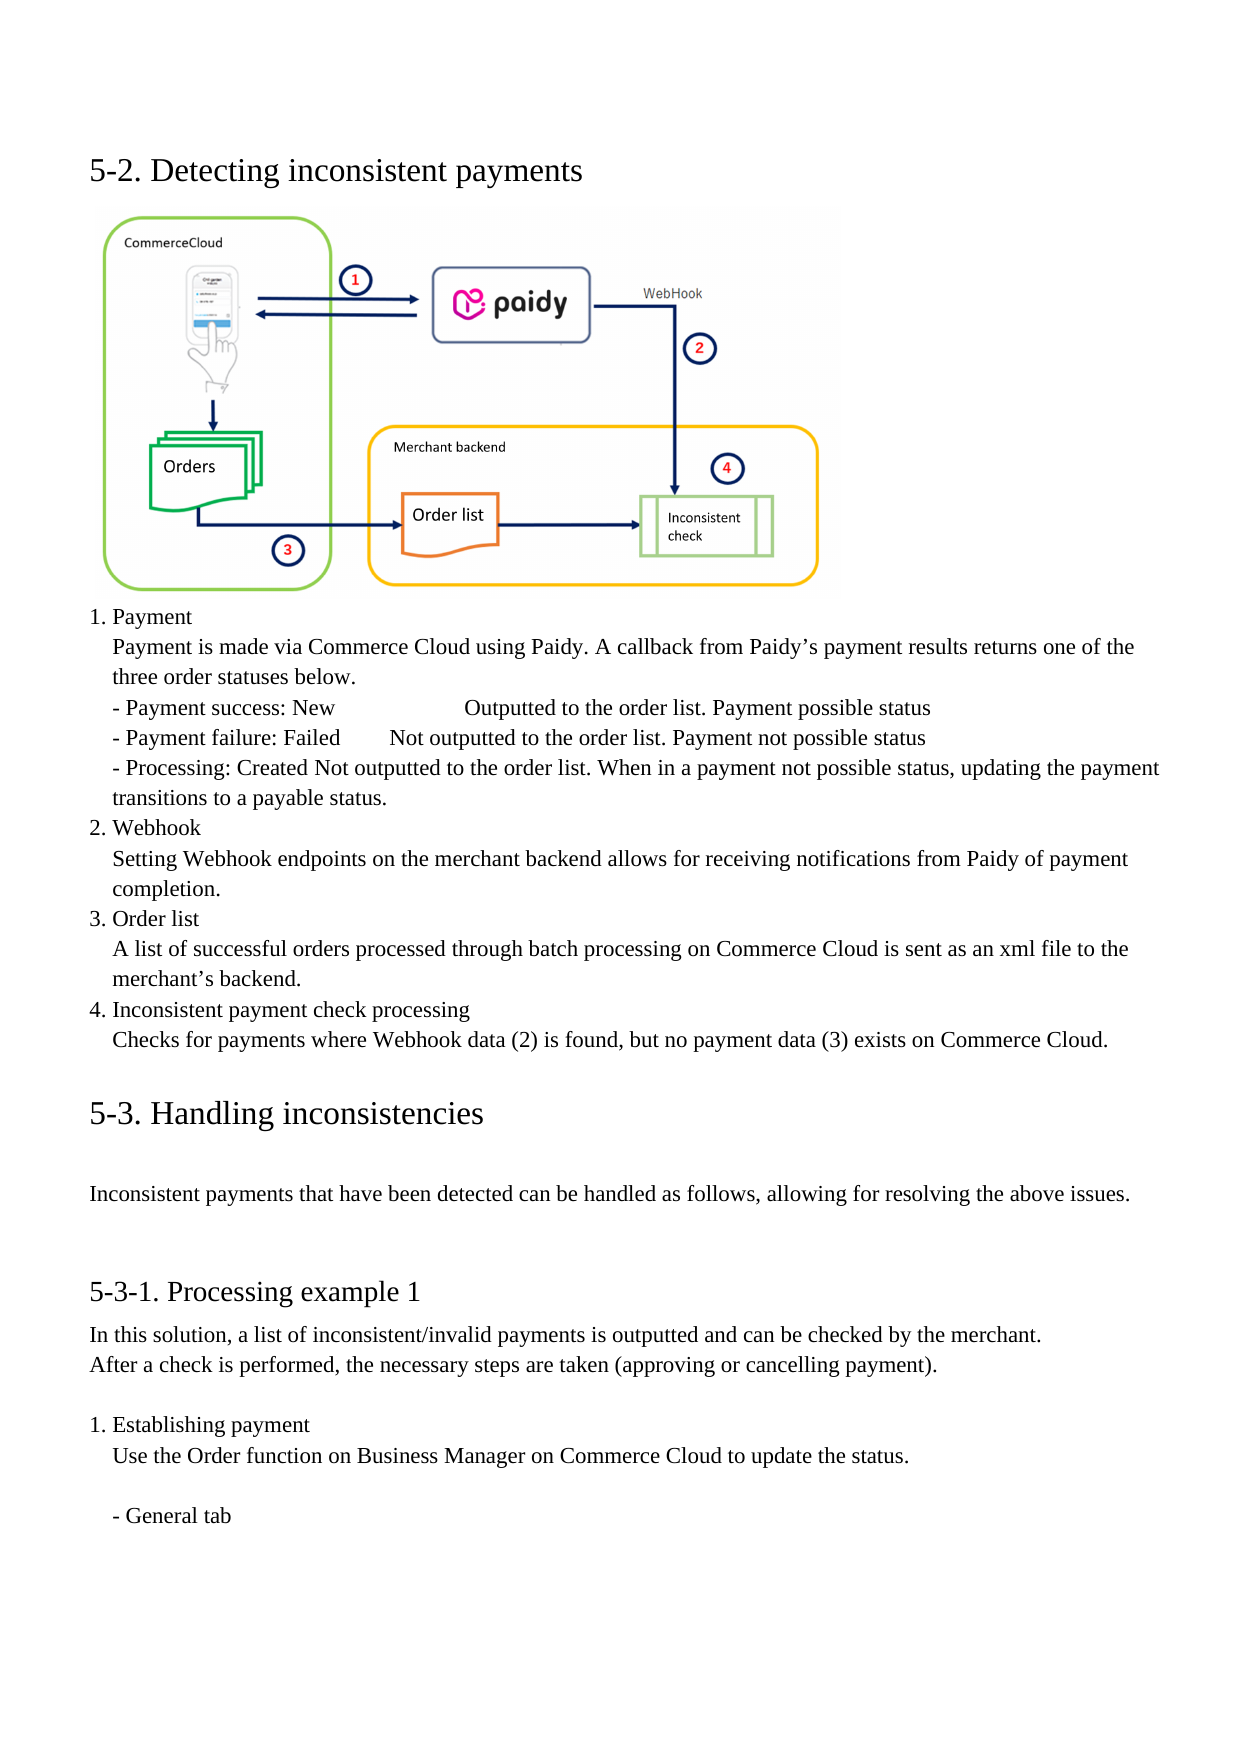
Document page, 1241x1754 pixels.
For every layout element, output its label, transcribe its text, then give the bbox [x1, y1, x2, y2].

text Setting Webhook endpoints on the merchant backend allows for receiving notifications from Paidy of payment completion. [112, 844, 1181, 901]
text After a check is performed, the necessary steps are taken (approving or cancelling payment). [89, 1351, 1181, 1377]
text Use the Order function on Business Manager on Commerce Cloud to update the status. [112, 1442, 1181, 1468]
text A list of successful orders processed through batch processing on Commerce Cloud is sent as an xml file to the merchant’s backend. [112, 935, 1181, 992]
text - Processing: Created Not outputted to the order list. When in a payment not possible status, updating the payment transitions to a payable status. [112, 754, 1181, 811]
subtitle 5-3. Handling inconsistencies [89, 1093, 1181, 1132]
subtitle 5-2. Detecting inconsistent payments [89, 150, 1181, 188]
text Inconsistent payments that have been detected can be handled as follows, allowing for resolving the above issues. [89, 1180, 1181, 1207]
text In this solution, a list of inconsistent/invalid payments is outputted and can be checked by the merchant. [89, 1321, 1181, 1347]
text 2. Webhook [89, 814, 1181, 841]
text - Payment failure: Failed Not outputted to the order list. Payment not possible status [112, 724, 1181, 750]
text - General tab [112, 1502, 1181, 1528]
text 3. Order list [89, 905, 1181, 931]
text Payment is made via Commerce Cloud using Paidy. A callback from Paidy’s payment results returns one of the three order statuses below. [112, 633, 1181, 690]
text Checks for payments where Webhook data (2) is found, but no payment data (3) exists on Commerce Cloud. [112, 1026, 1181, 1052]
subtitle 5-3-1. Processing example 1 [89, 1274, 1181, 1308]
text 1. Establishing payment [89, 1412, 1181, 1438]
text 4. Inconsistent payment check processing [89, 996, 1181, 1022]
text - Payment success: New Outputted to the order list. Payment possible status [112, 693, 1181, 720]
text 1. Payment [89, 603, 1181, 629]
picture [94, 206, 842, 599]
